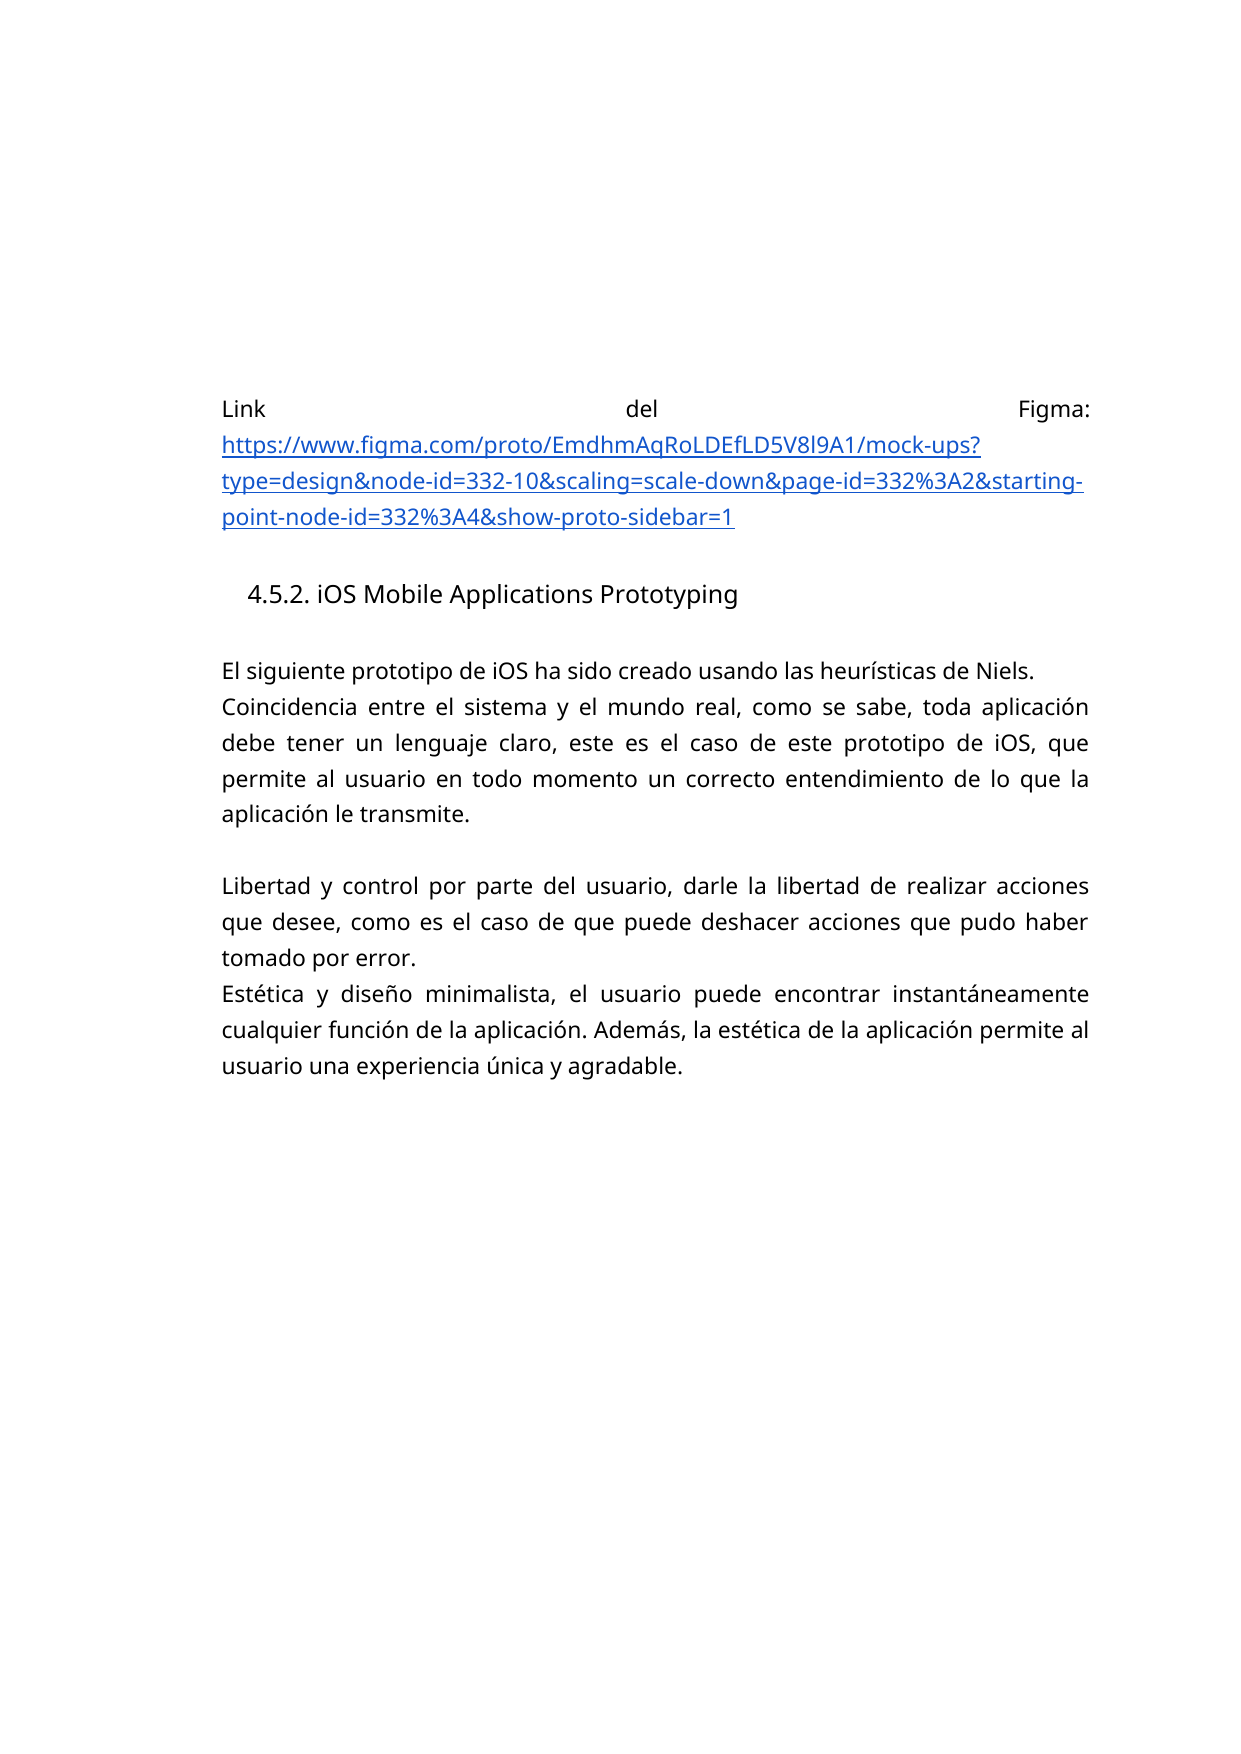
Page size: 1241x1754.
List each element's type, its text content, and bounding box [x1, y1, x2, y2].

text Link del Figma: https://www.figma.com/proto/EmdhmAqRoLDEfLD5V8l9A1/mock-ups?type=design&node-id=332-10&scaling=scale-down&page-id=332%3A2&starting-point-node-id=332%3A4&show-proto-sidebar=1 [221, 393, 1090, 532]
text El siguiente prototipo de iOS ha sido creado usando las heurísticas de Niels. [221, 655, 1090, 686]
text 4.5.2. iOS Mobile Applications Prototyping [221, 576, 1090, 610]
text Coincidencia entre el sistema y el mundo real, como se sabe, toda aplicación debe tener un lenguaje claro, este es el caso de este prototipo de iOS, que permite al usuario en todo momento un correcto entendimiento de lo que la aplicación le transmite. [221, 691, 1090, 830]
text Libertad y control por parte del usuario, darle la libertad de realizar acciones que desee, como es el caso de que puede deshacer acciones que pudo haber tomado por error. [221, 870, 1090, 973]
text Estética y diseño minimalista, el usuario puede encontrar instantáneamente cualquier función de la aplicación. Además, la estética de la aplicación permite al usuario una experiencia única y agradable. [221, 978, 1090, 1081]
